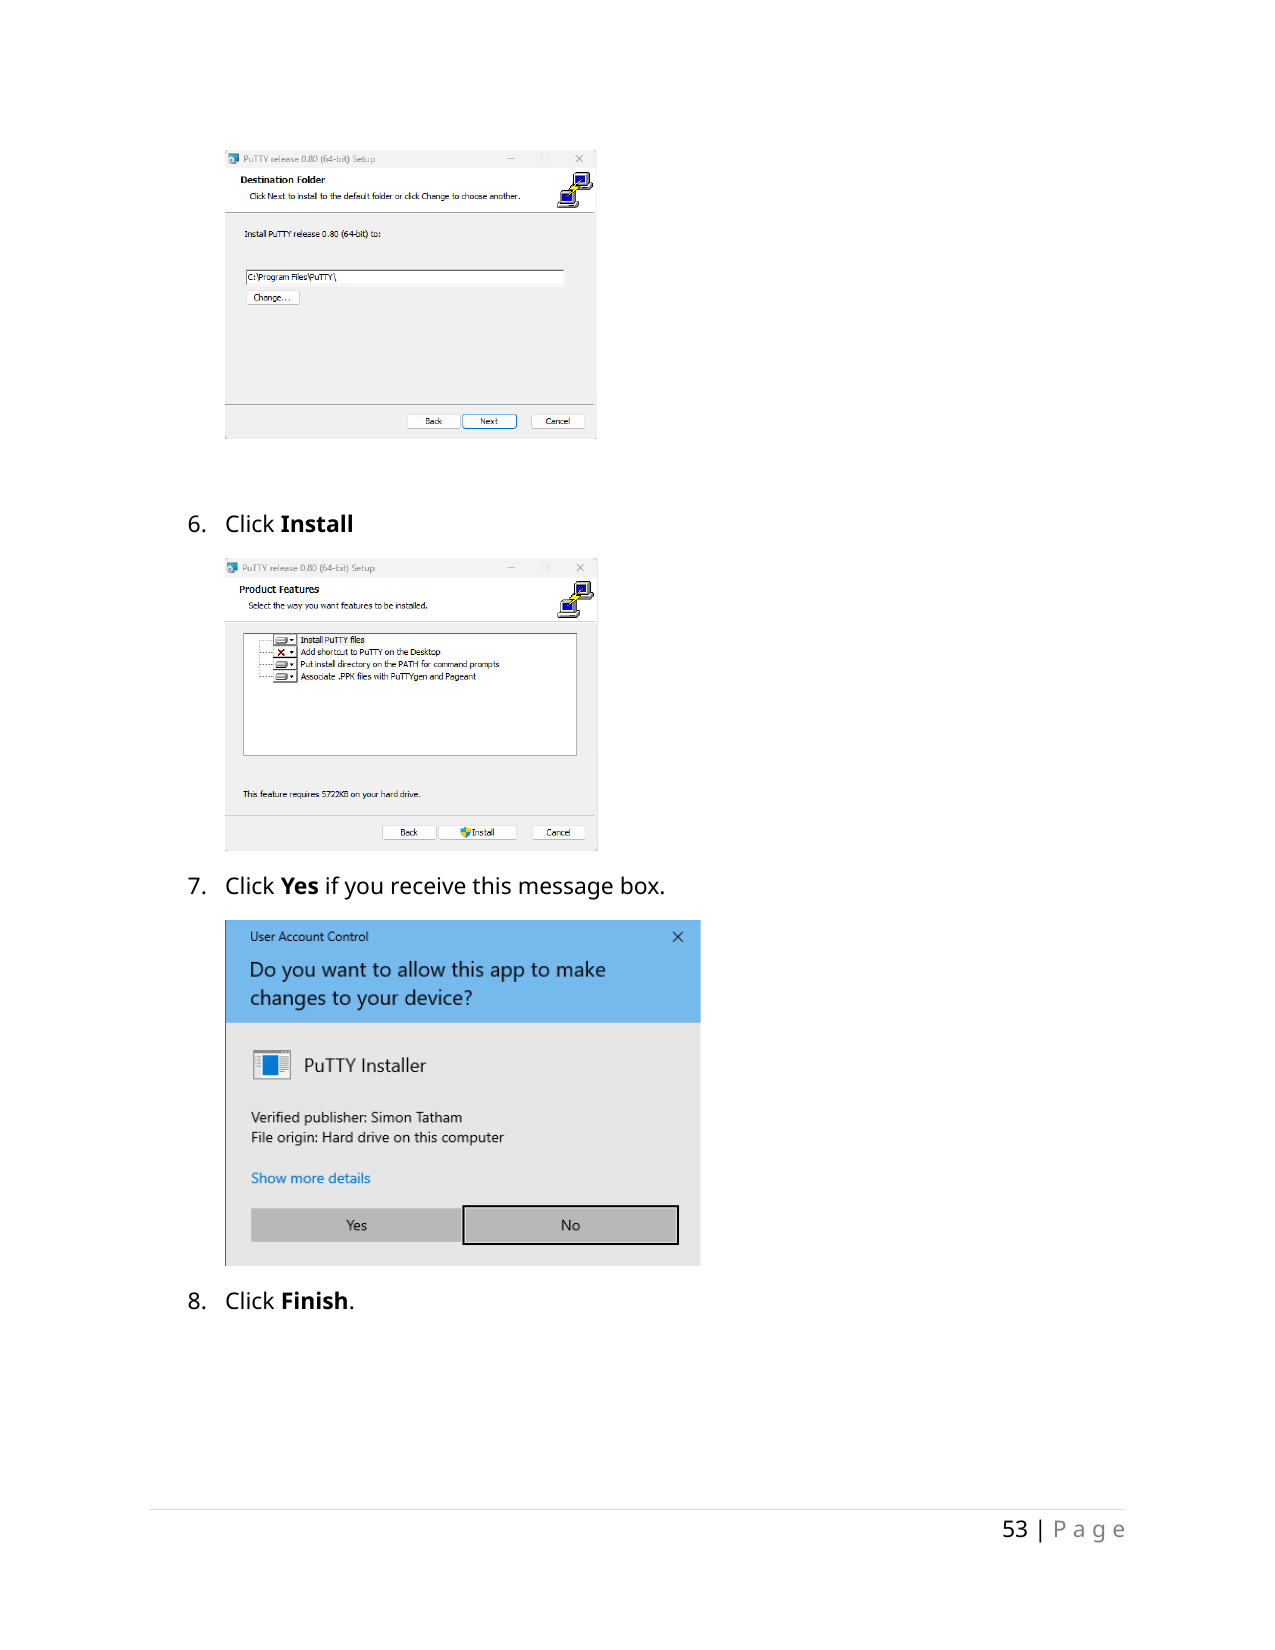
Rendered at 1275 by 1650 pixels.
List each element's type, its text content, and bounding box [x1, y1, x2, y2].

list Click Finish. [187, 1285, 1125, 1316]
list Click Yes if you receive this message box. [187, 869, 1125, 901]
picture [225, 558, 598, 851]
list Click Install [187, 508, 1125, 539]
picture [225, 150, 597, 439]
picture [225, 920, 701, 1266]
